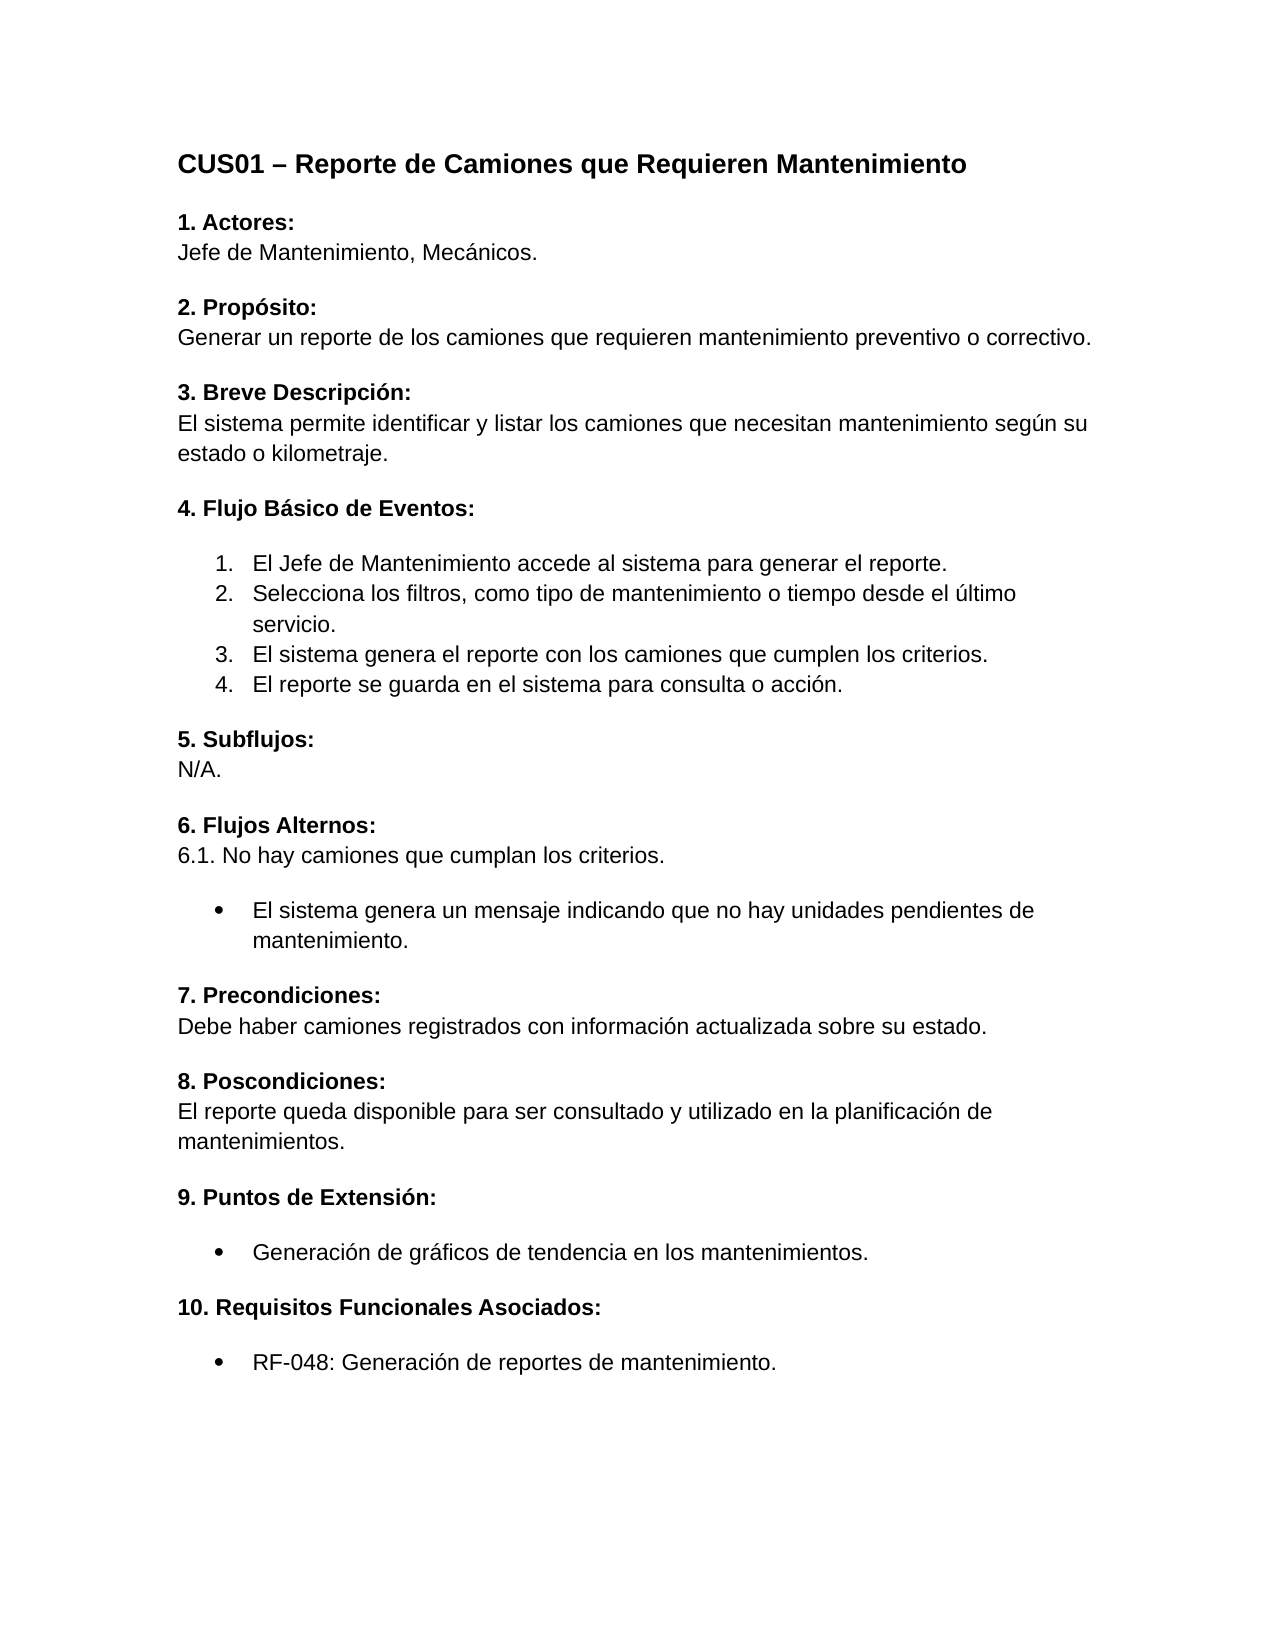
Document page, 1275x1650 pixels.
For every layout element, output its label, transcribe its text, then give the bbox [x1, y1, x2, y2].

text 7. Precondiciones: Debe haber camiones registrados con información actualizada sobre su estado. [177, 982, 1098, 1039]
text 5. Subflujos: N/A. [177, 726, 1098, 783]
text 10. Requisitos Funcionales Asociados: [177, 1294, 1098, 1320]
list El sistema genera el reporte con los camiones que cumplen los criterios. [215, 641, 1098, 667]
list El reporte se guarda en el sistema para consulta o acción. [215, 671, 1098, 697]
text 4. Flujo Básico de Eventos: [177, 495, 1098, 521]
text 3. Breve Descripción: El sistema permite identificar y listar los camiones que necesitan mantenimiento según su estado o kilometraje. [177, 379, 1098, 466]
list Selecciona los filtros, como tipo de mantenimiento o tiempo desde el último servicio. [215, 580, 1098, 637]
list El Jefe de Mantenimiento accede al sistema para generar el reporte. [215, 550, 1098, 577]
text 9. Puntos de Extensión: [177, 1183, 1098, 1210]
text 6. Flujos Alternos: 6.1. No hay camiones que cumplan los criterios. [177, 812, 1098, 868]
list El sistema genera un mensaje indicando que no hay unidades pendientes de mantenimiento. [215, 897, 1098, 954]
text 2. Propósito: Generar un reporte de los camiones que requieren mantenimiento preventivo o correctivo. [177, 294, 1098, 351]
list RF-048: Generación de reportes de mantenimiento. [215, 1349, 1098, 1376]
text 1. Actores: Jefe de Mantenimiento, Mecánicos. [177, 208, 1098, 265]
list Generación de gráficos de tendencia en los mantenimientos. [215, 1239, 1098, 1265]
text 8. Poscondiciones: El reporte queda disponible para ser consultado y utilizado en la planificación de mantenimientos. [177, 1068, 1098, 1155]
subtitle CUS01 – Reporte de Camiones que Requieren Mantenimiento [177, 148, 1098, 179]
